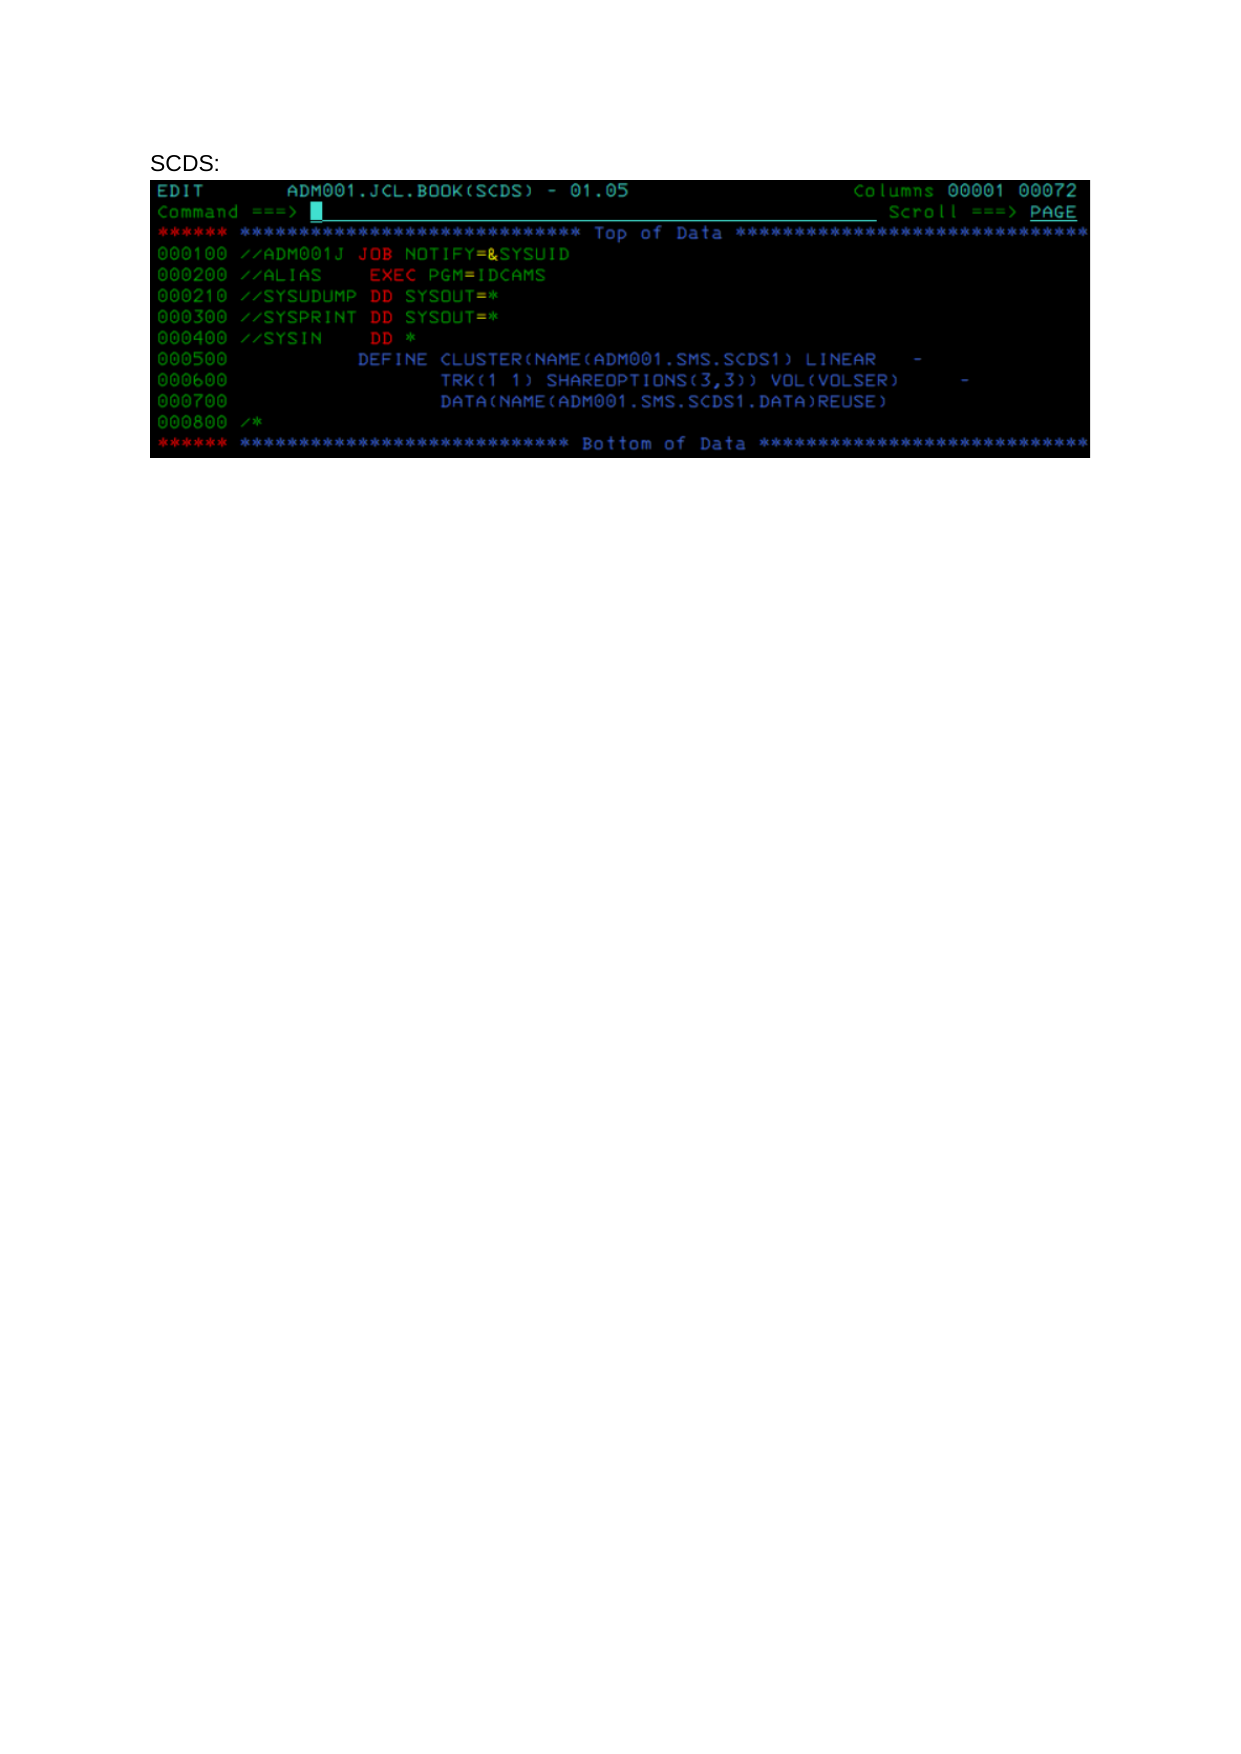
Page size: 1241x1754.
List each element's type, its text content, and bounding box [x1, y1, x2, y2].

subtitle SCDS: [150, 150, 1090, 176]
picture [150, 180, 1091, 458]
